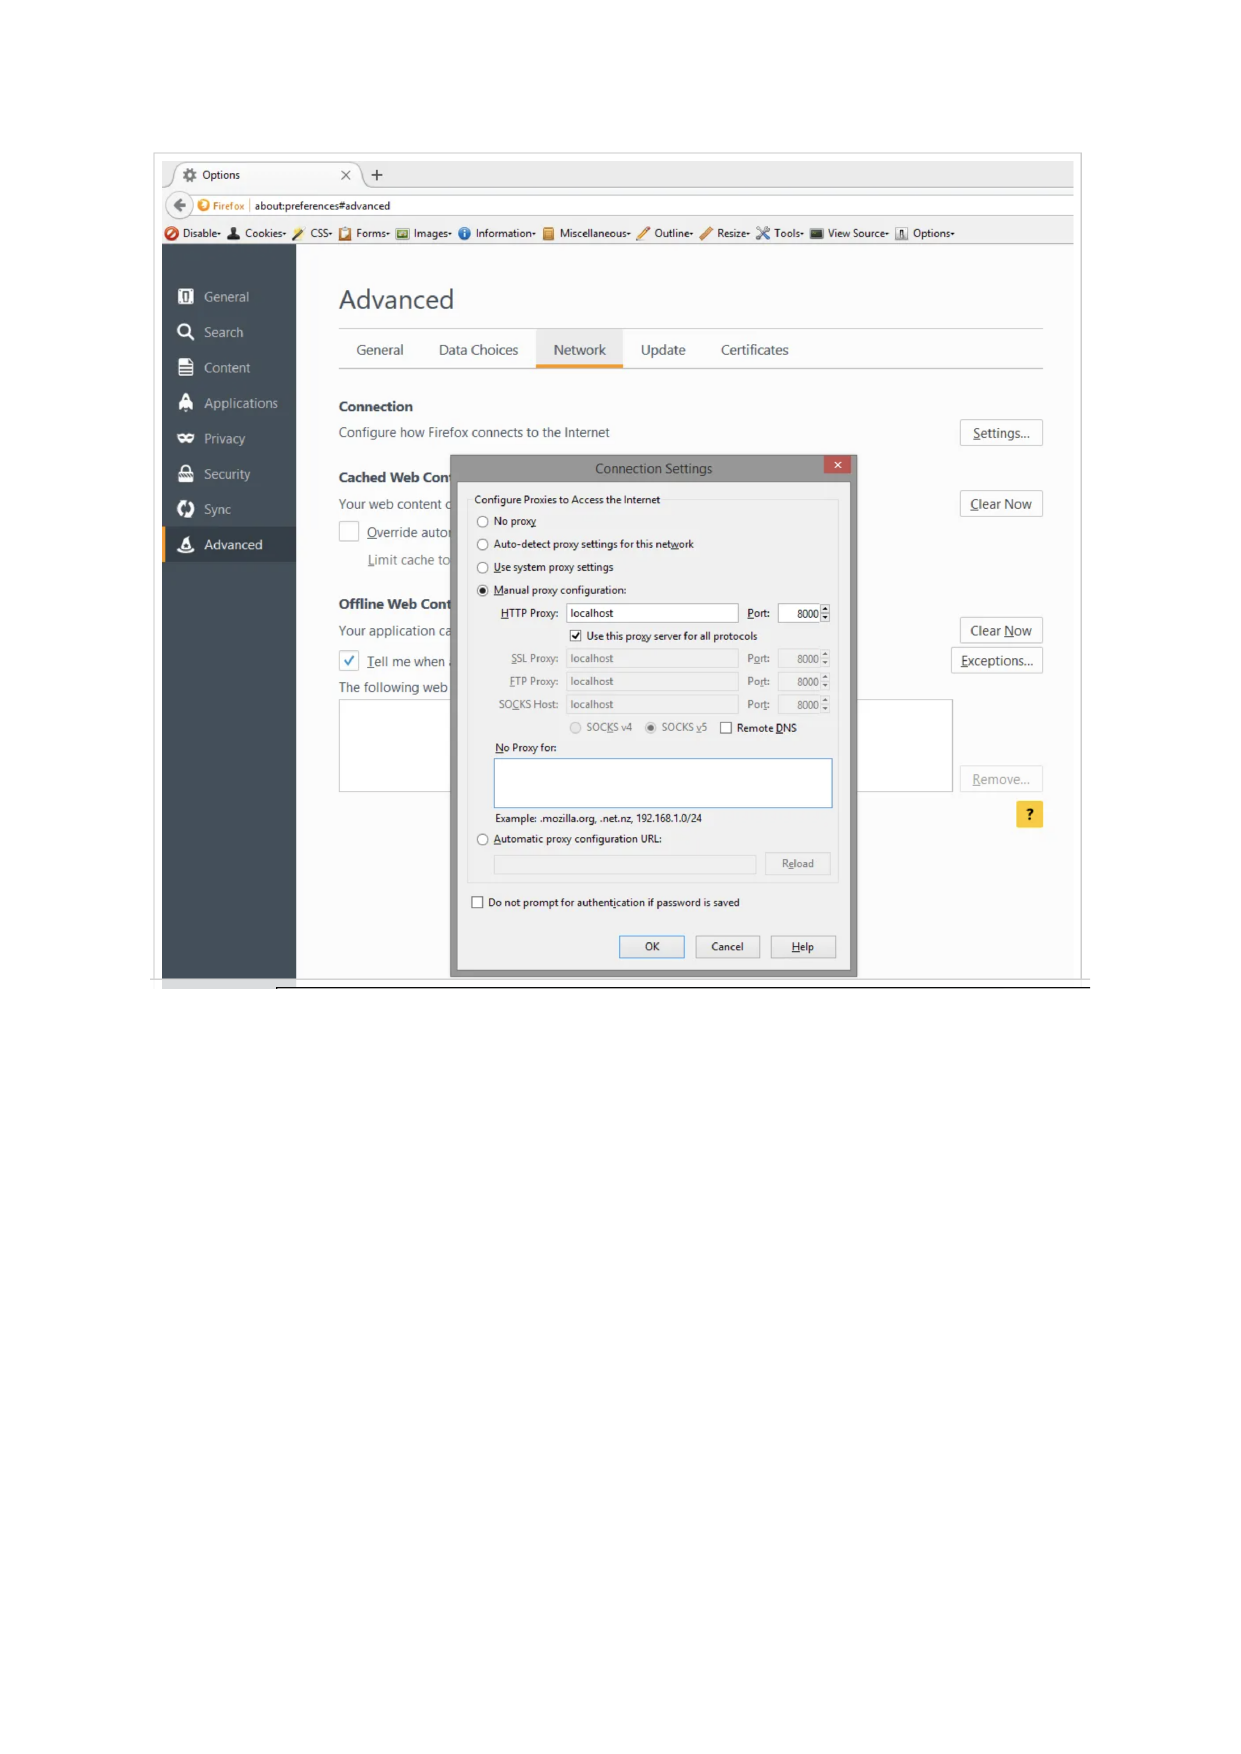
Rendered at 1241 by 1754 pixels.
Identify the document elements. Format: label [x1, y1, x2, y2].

picture [150, 150, 1091, 989]
